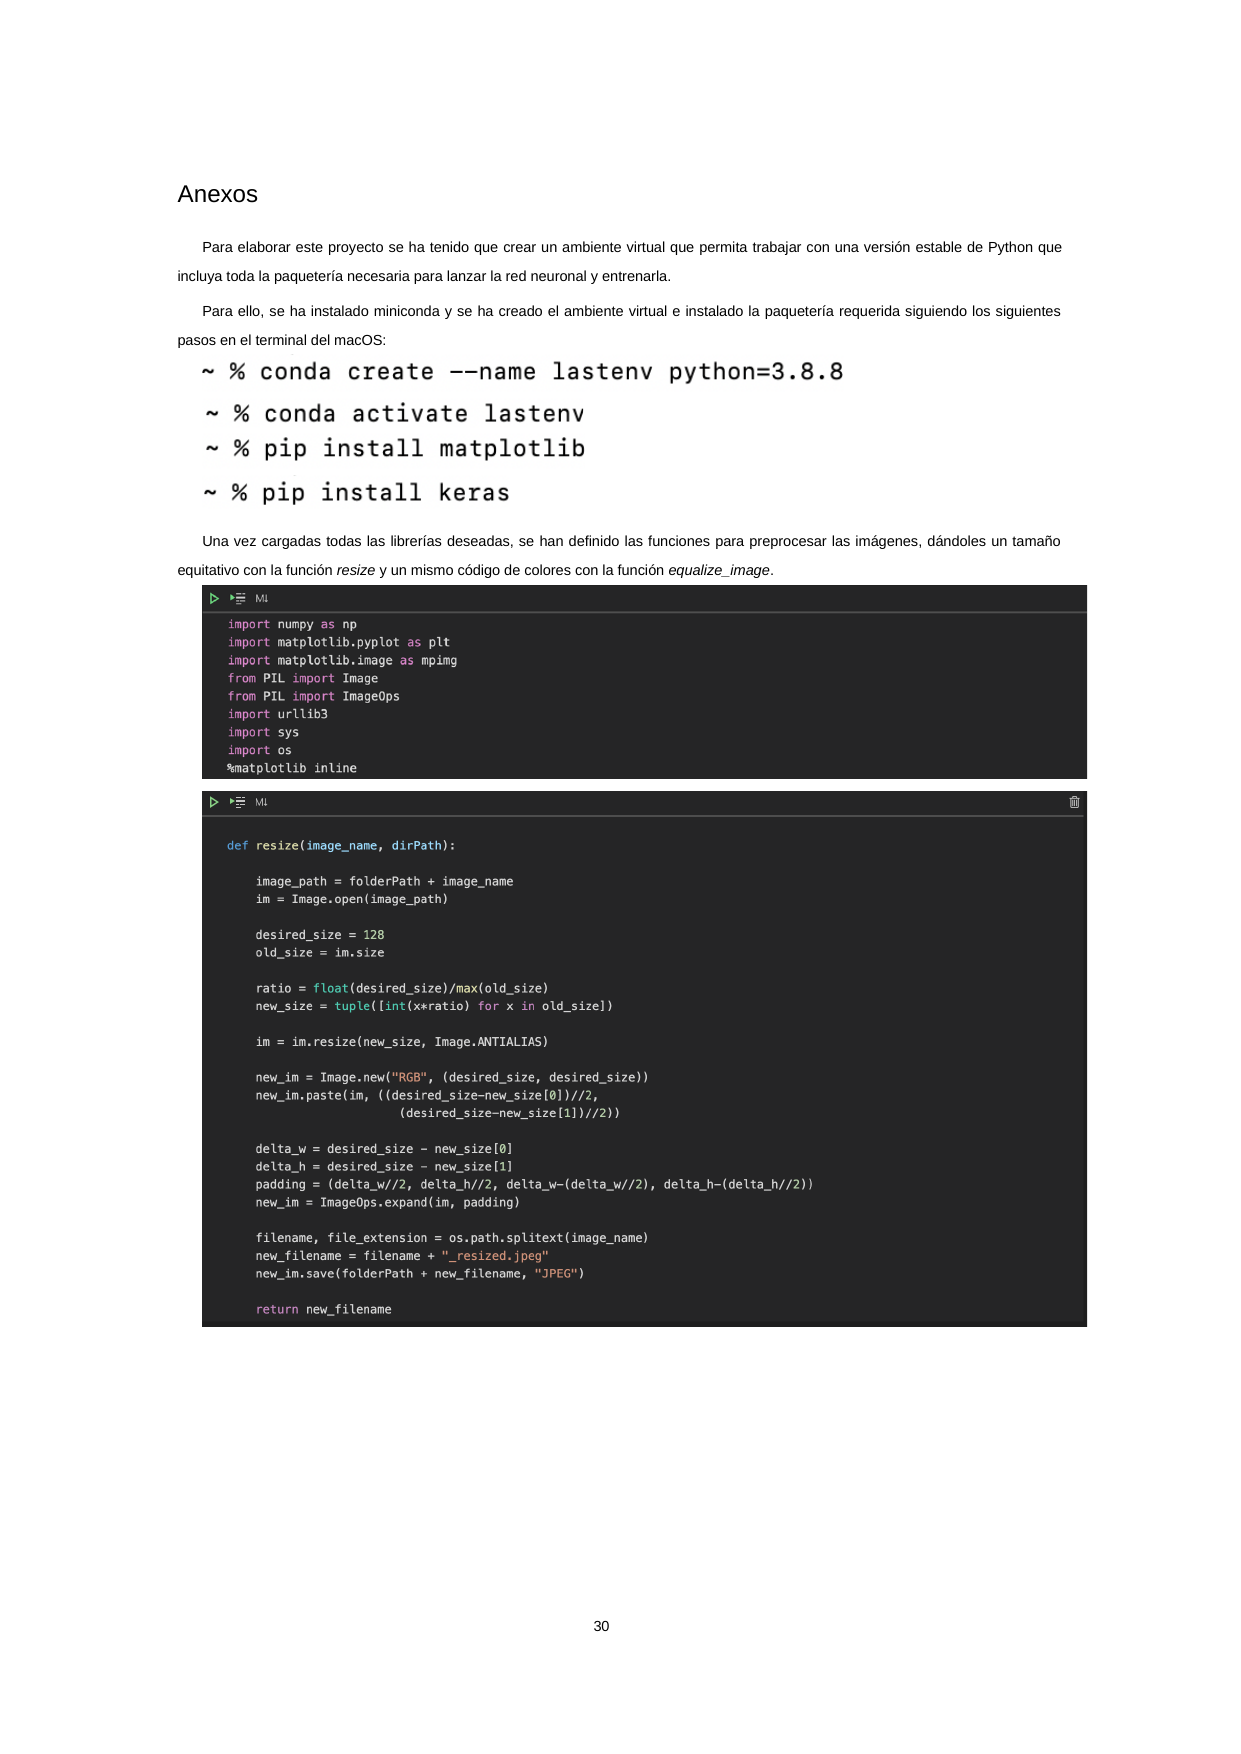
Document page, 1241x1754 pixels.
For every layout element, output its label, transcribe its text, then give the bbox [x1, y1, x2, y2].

text Para elaborar este proyecto se ha tenido que crear un ambiente virtual que permita trabajar con una versión estable de Python que incluya toda la paquetería necesaria para lanzar la red neuronal y entrenarla. [177, 227, 1063, 284]
picture [202, 354, 844, 392]
subtitle Anexos [177, 160, 1063, 208]
picture [202, 585, 1088, 779]
picture [202, 398, 584, 428]
picture [202, 791, 1088, 1327]
text Una vez cargadas todas las librerías deseadas, se han definido las funciones para preprocesar las imágenes, dándoles un tamaño equitativo con la función resize y un mismo código de colores con la función equalize_image. [177, 521, 1063, 579]
picture [202, 433, 586, 469]
text Para ello, se ha instalado miniconda y se ha creado el ambiente virtual e instalado la paquetería requerida siguiendo los siguientes pasos en el terminal del macOS: [177, 291, 1063, 348]
picture [202, 475, 511, 509]
